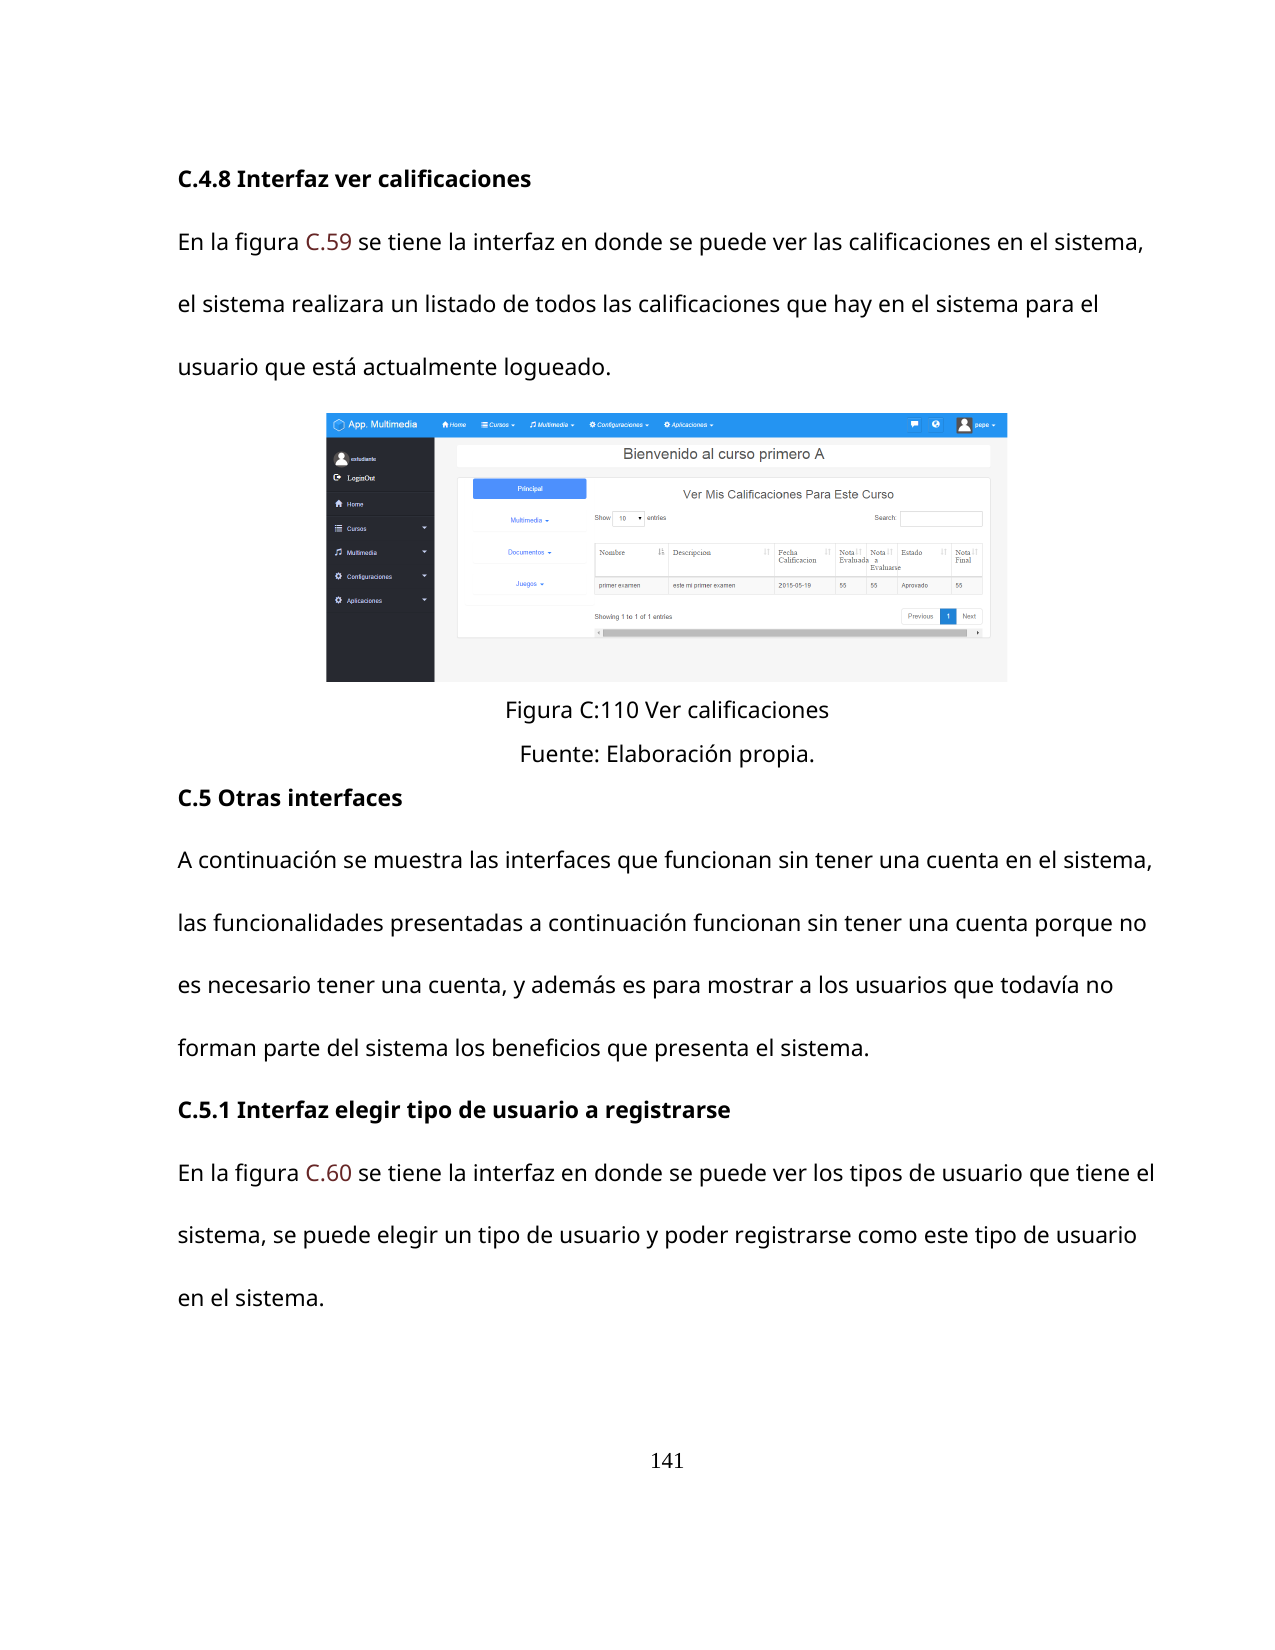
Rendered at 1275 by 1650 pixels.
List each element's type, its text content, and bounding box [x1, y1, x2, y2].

text En la figura C.59 se tiene la interfaz en donde se puede ver las calificaciones en el sistema, el sistema realizara un listado de todos las calificaciones que hay en el sistema para el usuario que está actualmente logueado. [177, 226, 1157, 382]
subtitle C.5 Otras interfaces [177, 782, 1157, 813]
text A continuación se muestra las interfaces que funcionan sin tener una cuenta en el sistema, las funcionalidades presentadas a continuación funcionan sin tener una cuenta porque no es necesario tener una cuenta, y además es para mostrar a los usuarios que todavía no forman parte del sistema los beneficios que presenta el sistema. [177, 844, 1157, 1063]
subtitle C.4.8 Interfaz ver calificaciones [177, 163, 1157, 194]
subtitle C.5.1 Interfaz elegir tipo de usuario a registrarse [177, 1094, 1157, 1126]
text En la figura C.60 se tiene la interfaz en donde se puede ver los tipos de usuario que tiene el sistema, se puede elegir un tipo de usuario y poder registrarse como este tipo de usuario en el sistema. [177, 1157, 1157, 1313]
text Fuente: Elaboración propia. [177, 738, 1157, 769]
